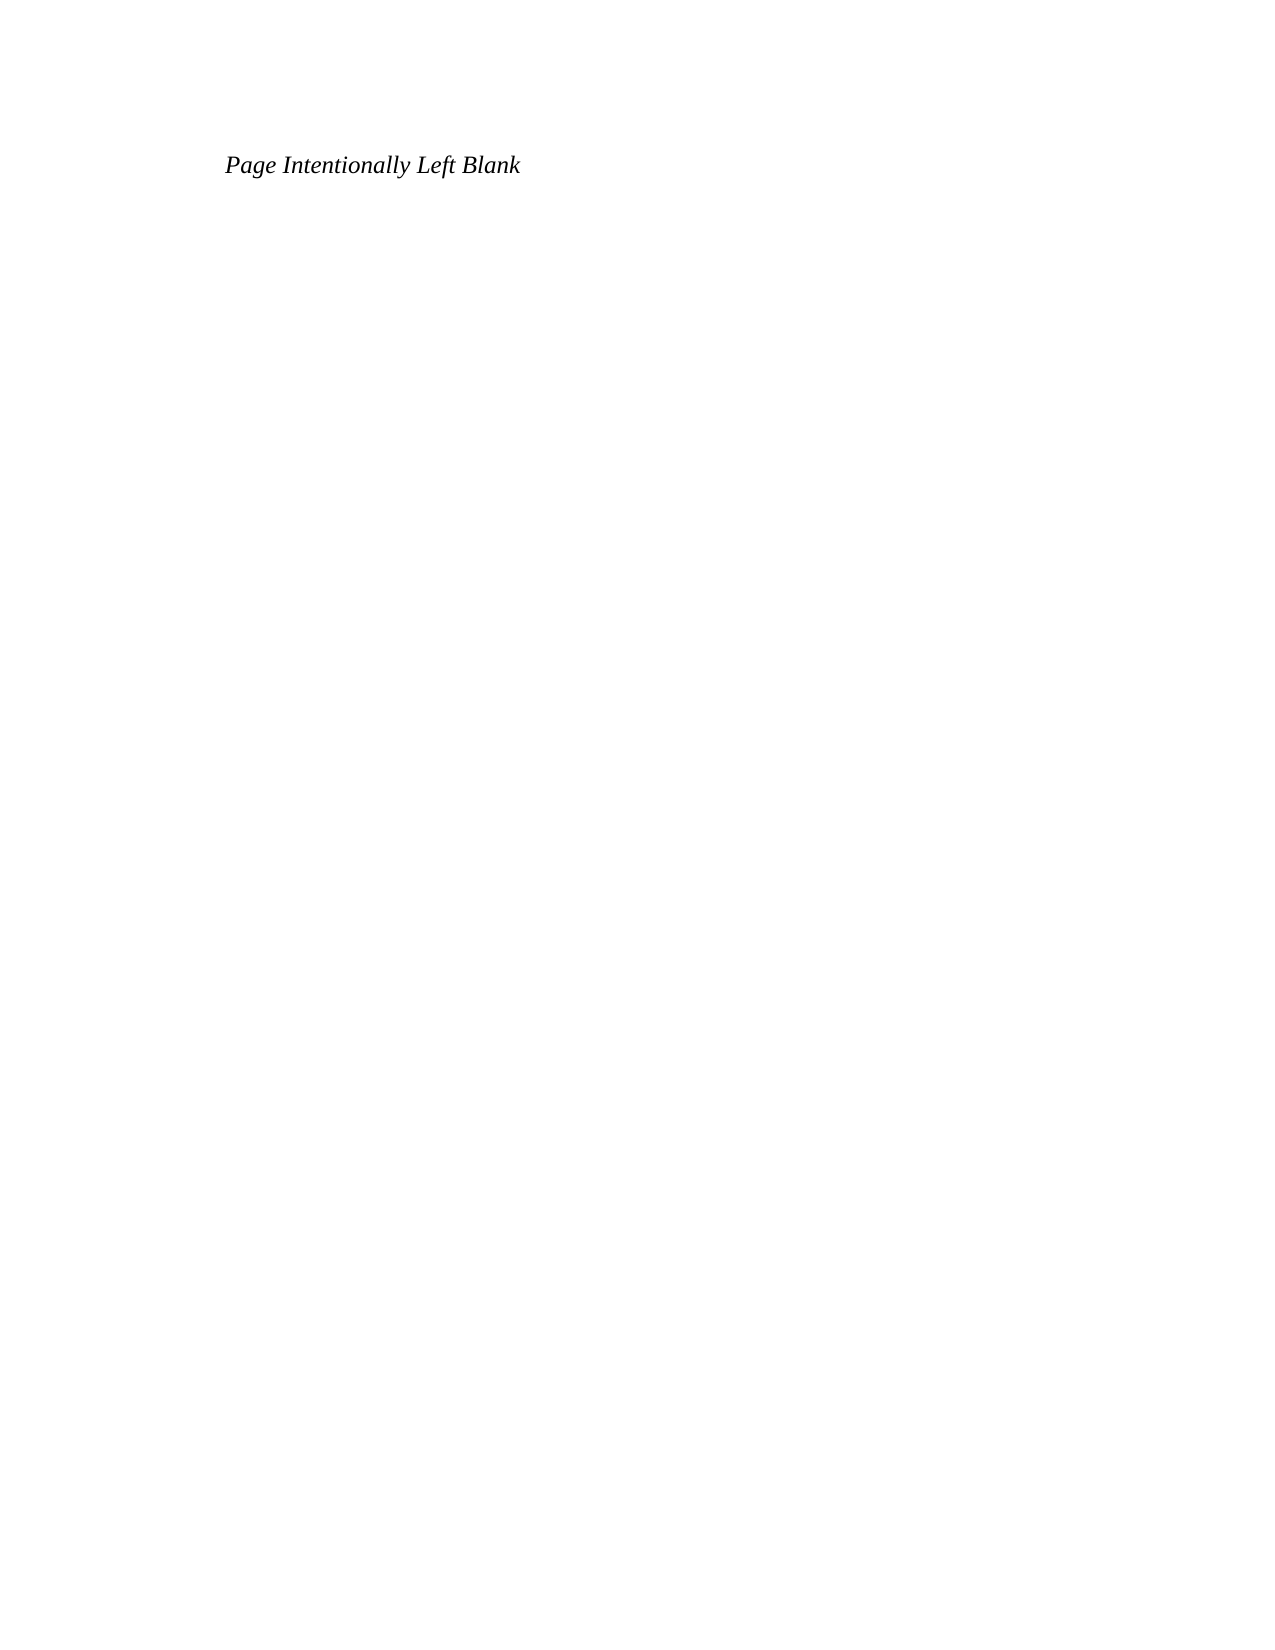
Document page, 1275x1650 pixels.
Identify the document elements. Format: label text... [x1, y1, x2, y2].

text Page Intentionally Left Blank [225, 150, 1125, 179]
